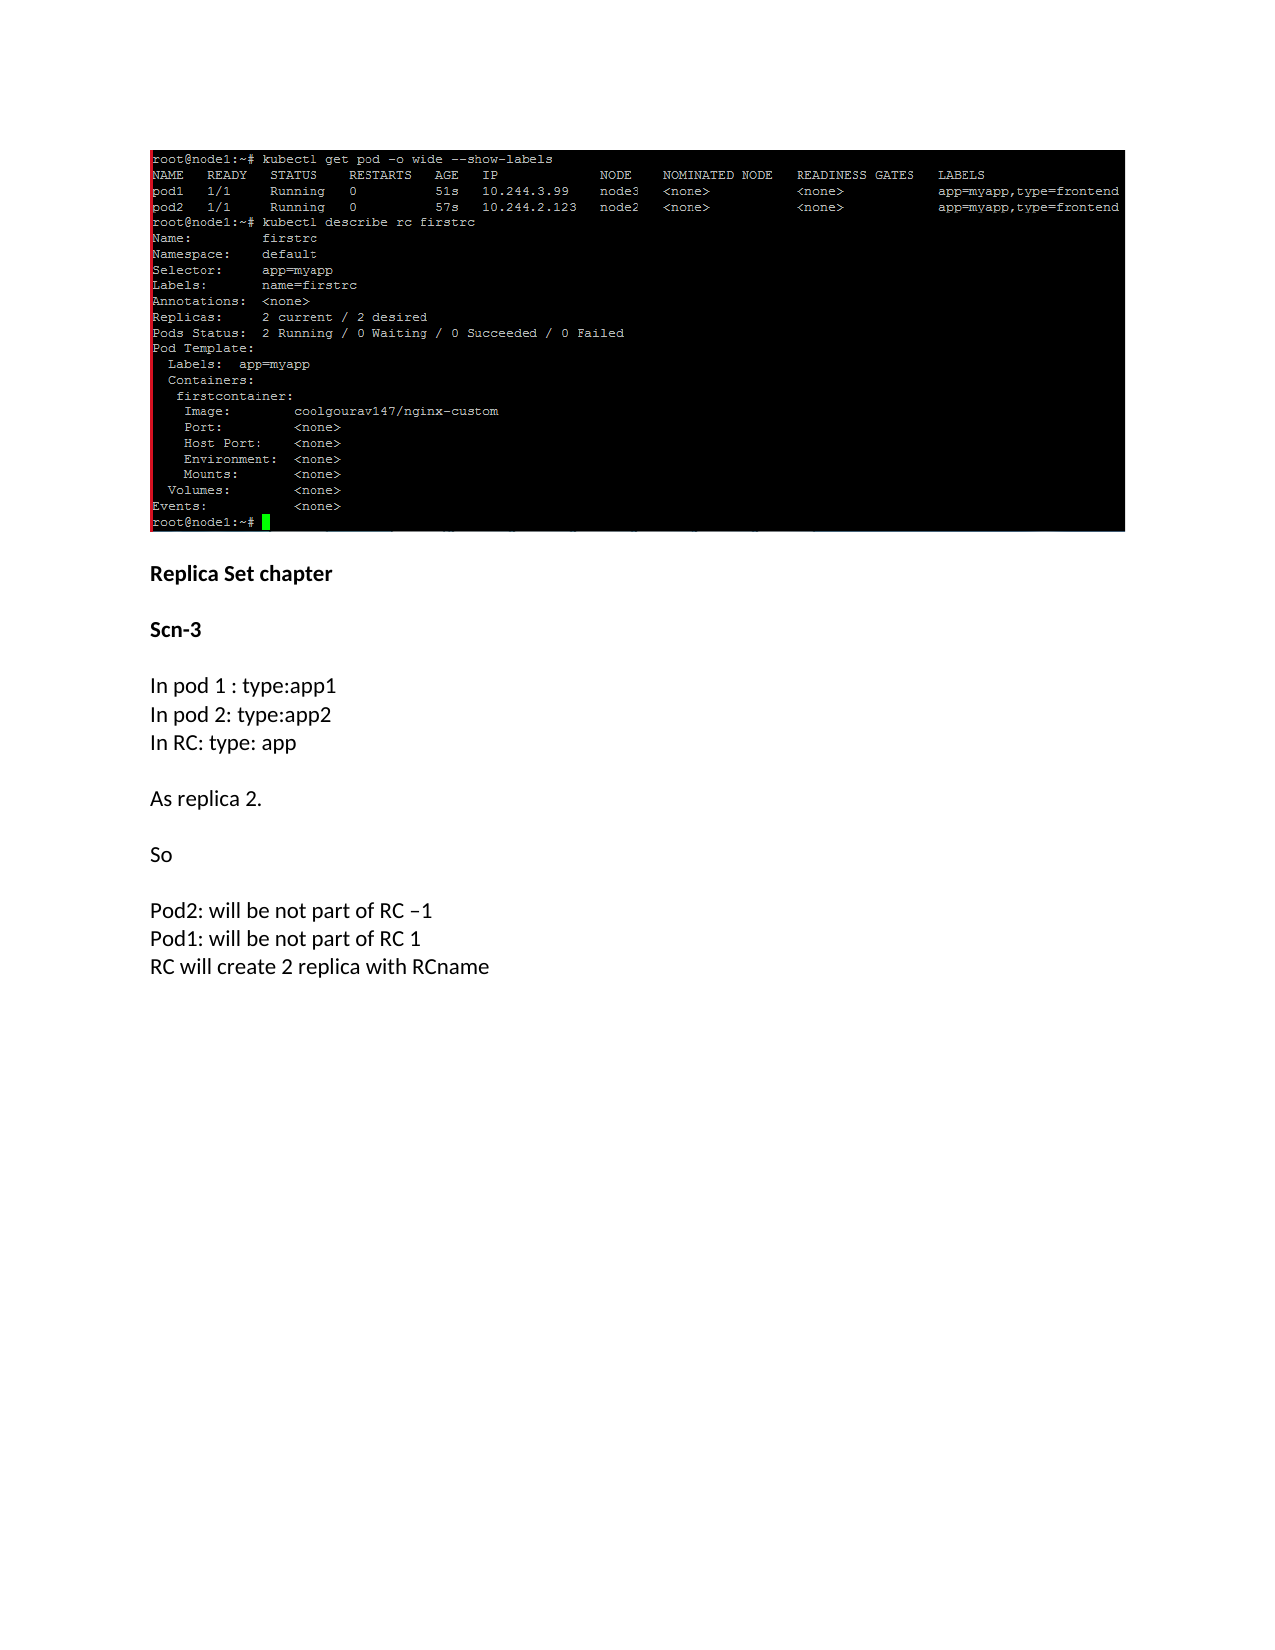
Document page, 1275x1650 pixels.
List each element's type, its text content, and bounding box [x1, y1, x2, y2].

text Pod2: will be not part of RC –1 [150, 896, 1125, 924]
text Replica Set chapter [150, 559, 1125, 588]
text Scn-3 [150, 616, 1125, 644]
text Pod1: will be not part of RC 1 [150, 924, 1125, 952]
text In pod 2: type:app2 [150, 700, 1125, 728]
text In RC: type: app [150, 728, 1125, 756]
picture [150, 150, 1125, 532]
text As replica 2. [150, 784, 1125, 812]
text So [150, 840, 1125, 868]
text RC will create 2 replica with RCname [150, 952, 1125, 980]
text In pod 1 : type:app1 [150, 672, 1125, 700]
